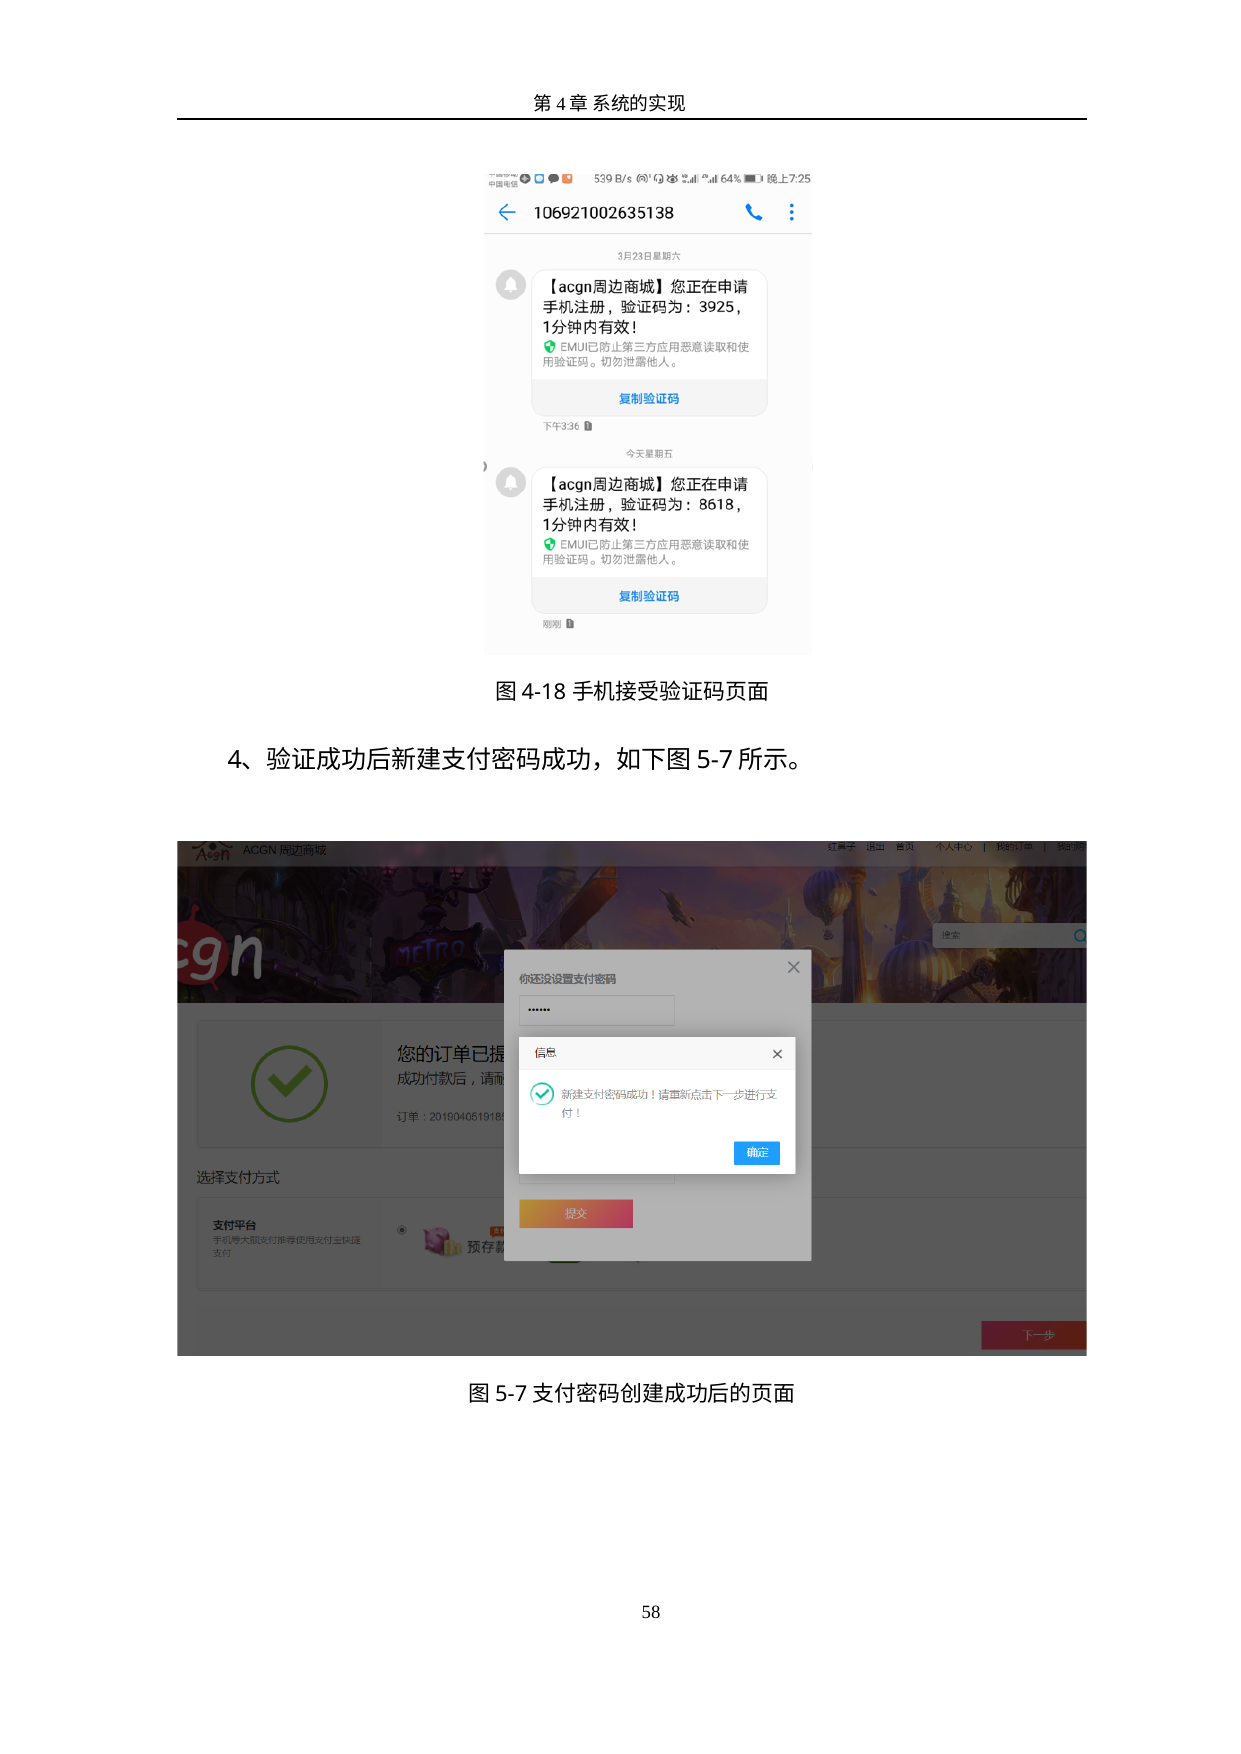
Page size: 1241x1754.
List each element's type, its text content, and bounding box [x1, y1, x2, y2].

picture [177, 841, 1087, 1356]
text 4、验证成功后新建支付密码成功，如下图5-7所示。 [177, 723, 1087, 792]
text 图4-18 手机接受验证码页面 [177, 673, 1087, 707]
text 图5-7 支付密码创建成功后的页面 [177, 1374, 1087, 1409]
picture [483, 174, 813, 655]
